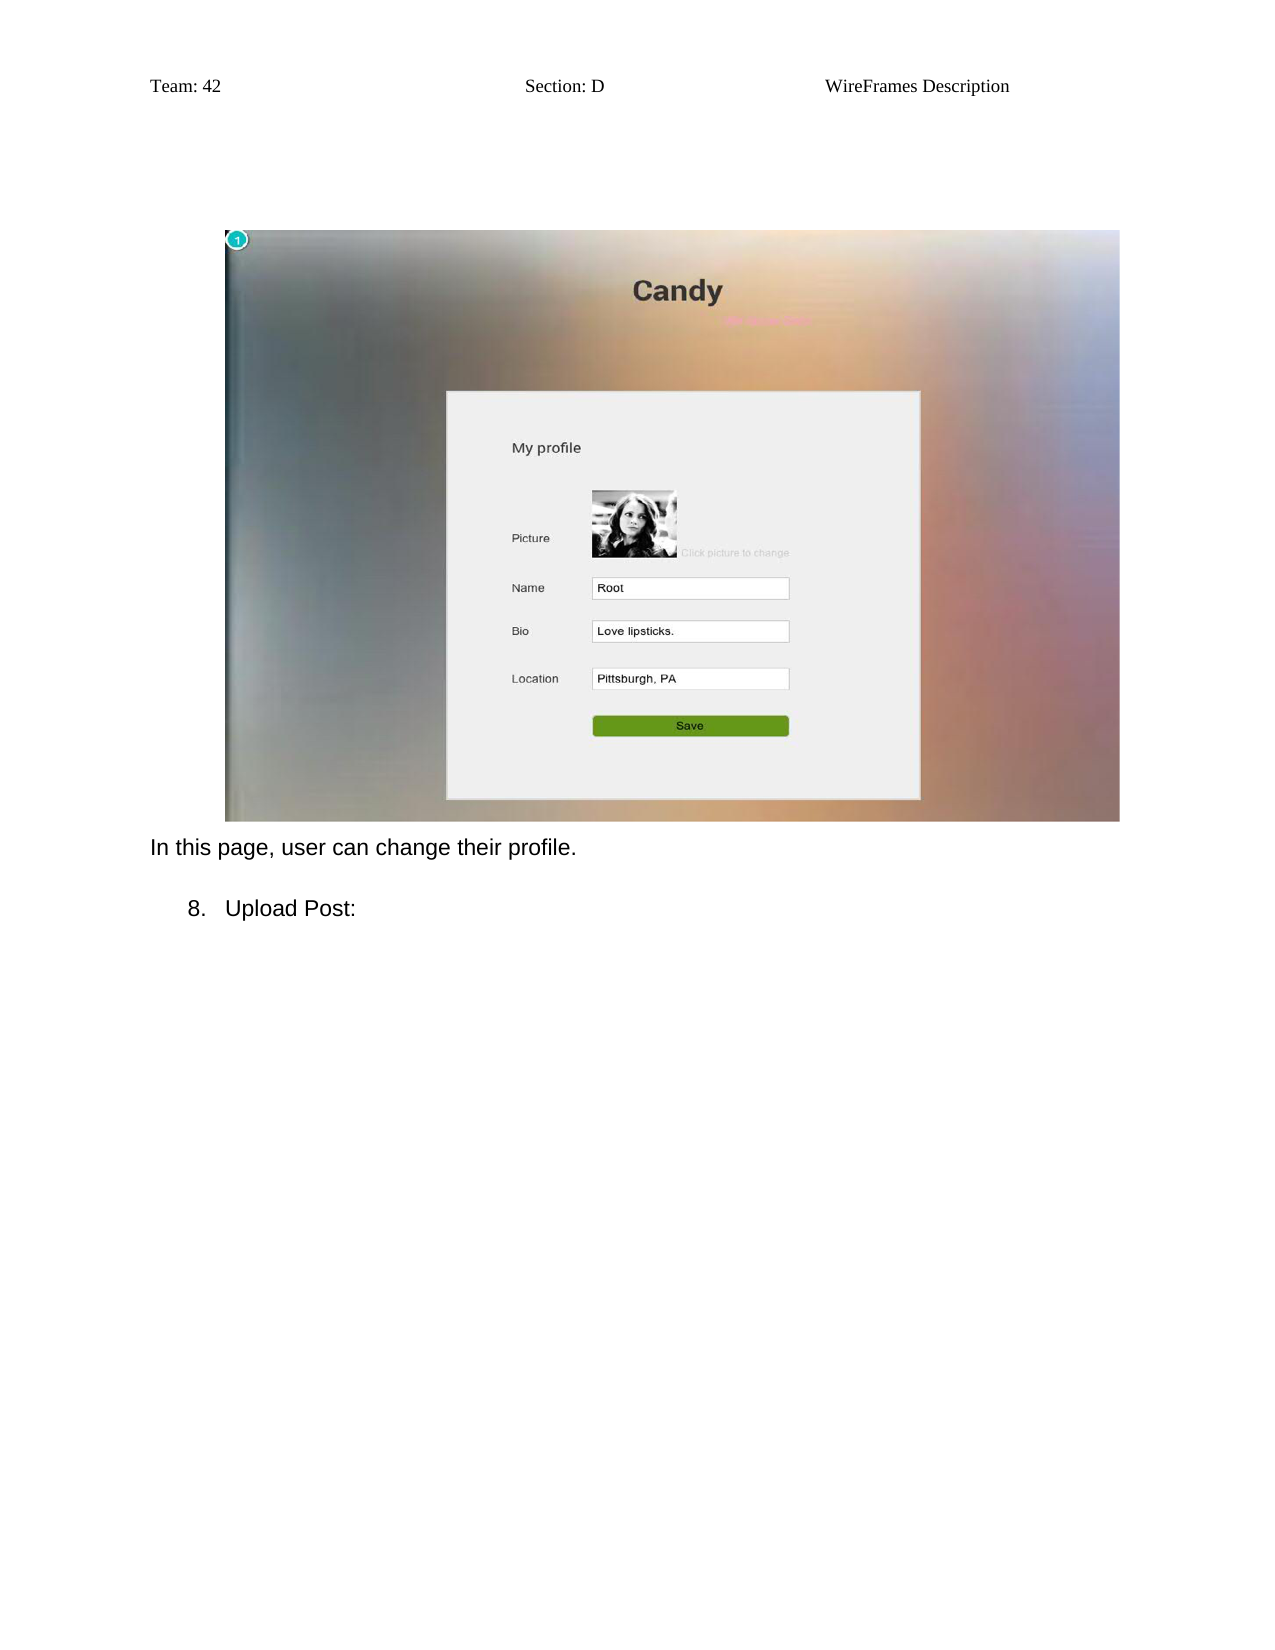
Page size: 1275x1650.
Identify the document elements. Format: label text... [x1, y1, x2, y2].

picture [225, 230, 1120, 831]
text In this page, user can change their profile. [150, 834, 1125, 861]
list Upload Post: [187, 894, 1125, 921]
